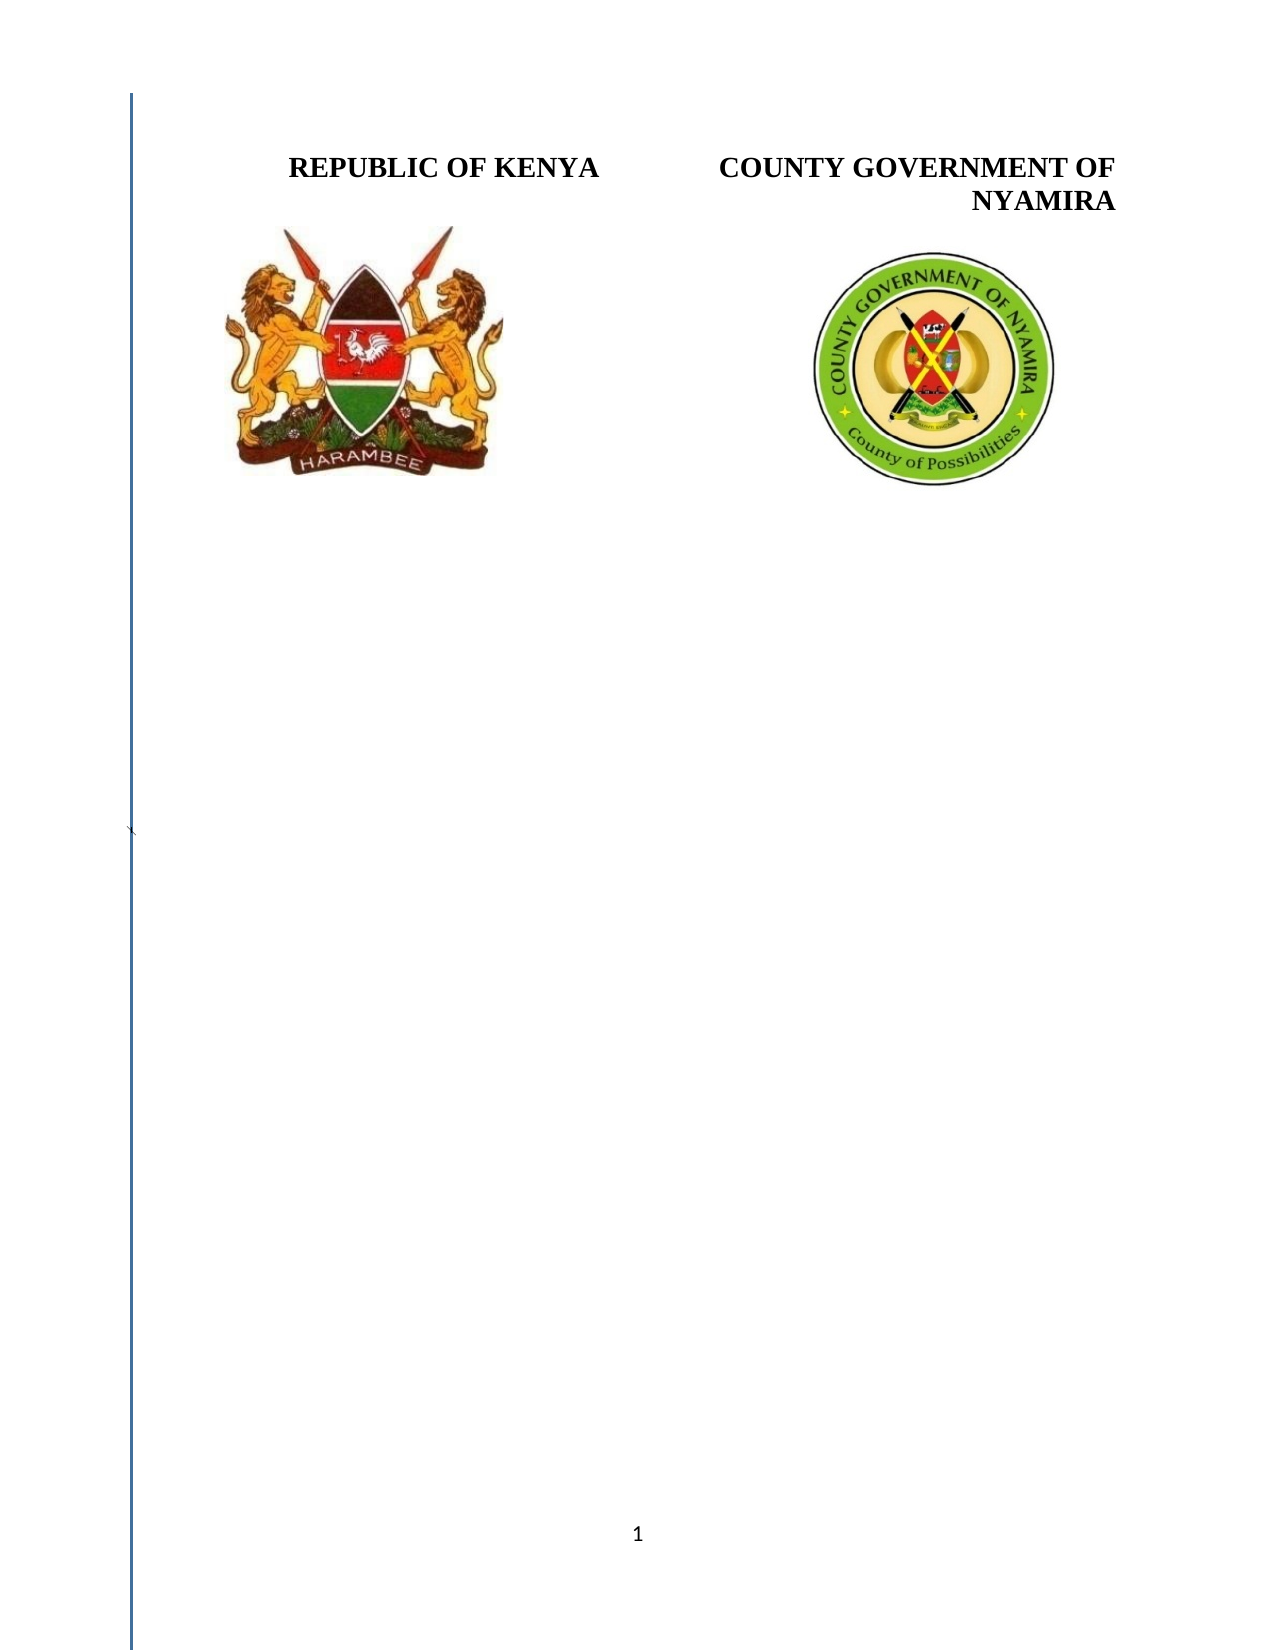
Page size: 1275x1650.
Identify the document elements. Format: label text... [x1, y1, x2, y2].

picture [224, 226, 504, 476]
text REPUBLIC OF KENYA COUNTY GOVERNMENT OF NYAMIRA [159, 150, 1116, 217]
picture [792, 246, 1075, 499]
